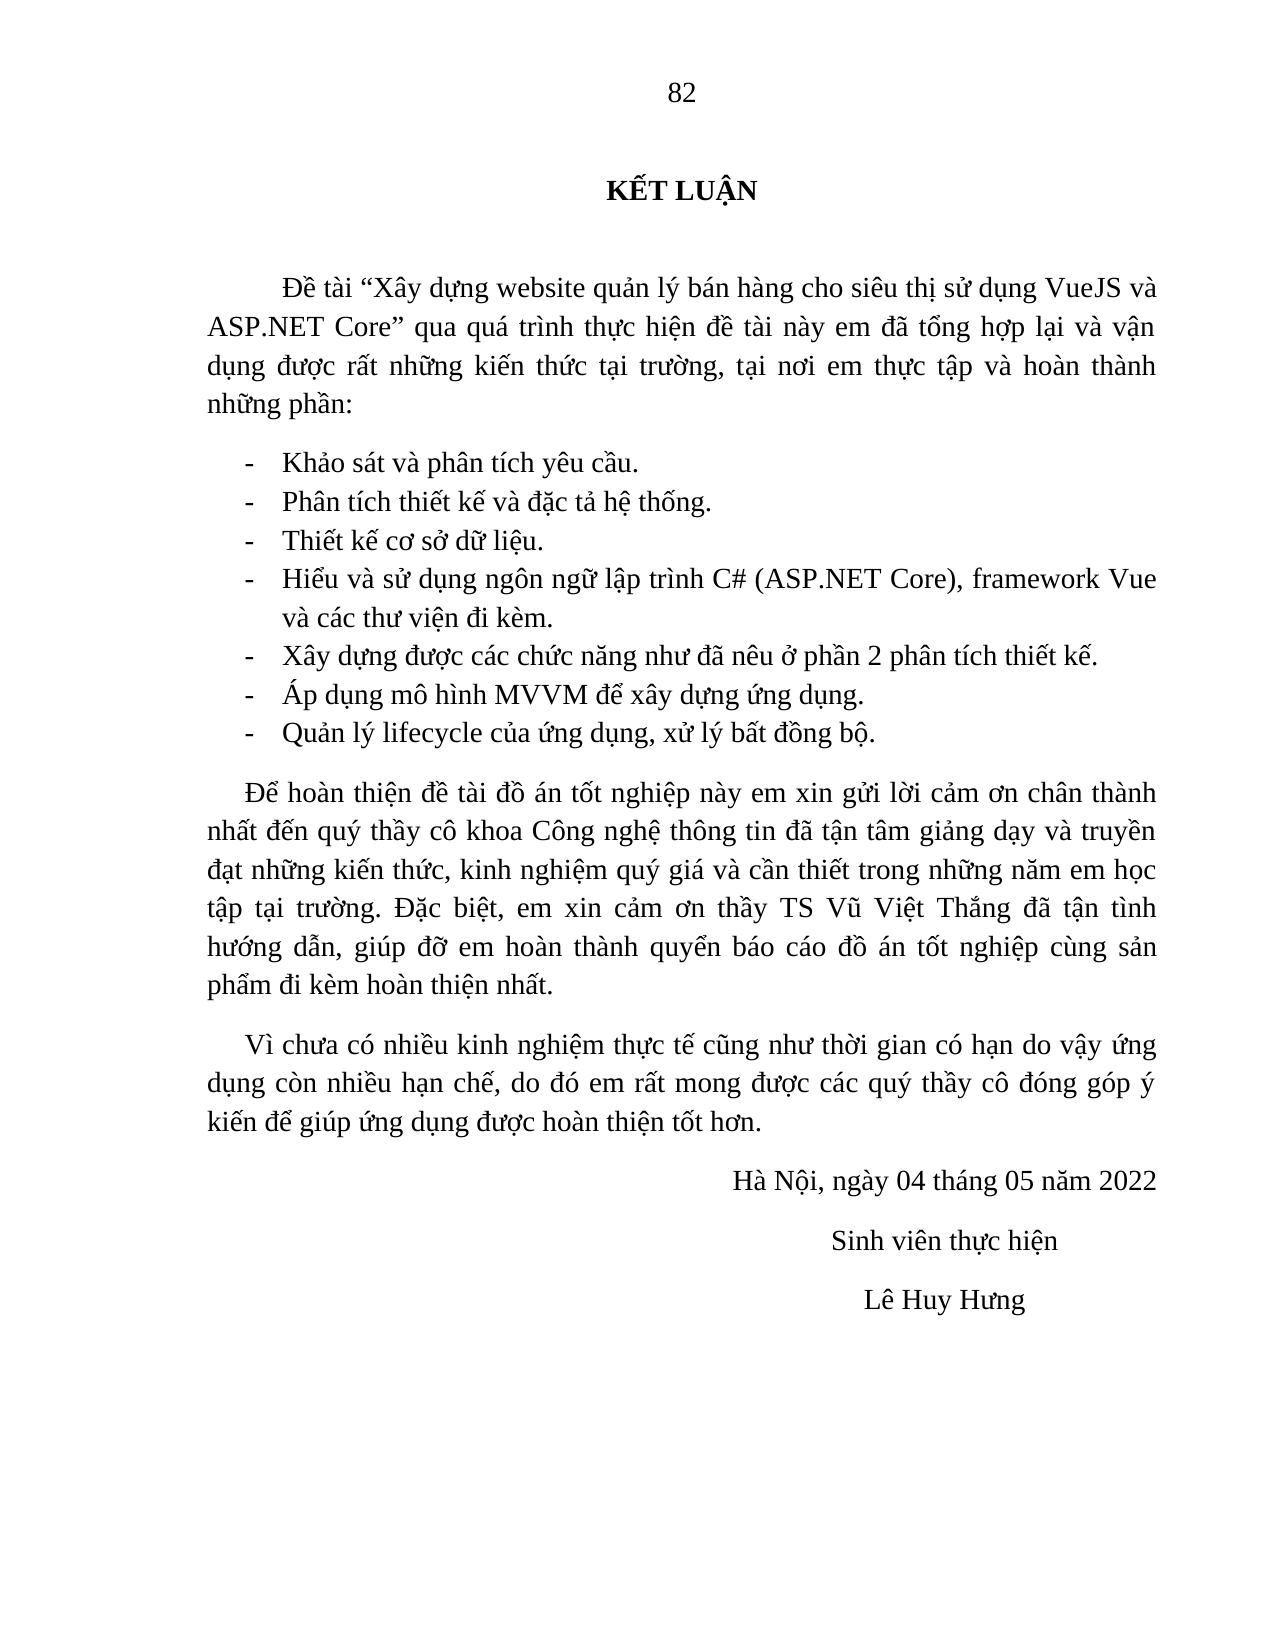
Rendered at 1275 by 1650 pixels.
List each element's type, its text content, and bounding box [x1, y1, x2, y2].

list Áp dụng mô hình MVVM để xây dựng ứng dụng. [244, 677, 1157, 710]
list Quản lý lifecycle của ứng dụng, xử lý bất đồng bộ. [244, 715, 1157, 749]
list Xây dựng được các chức năng như đã nêu ở phần 2 phân tích thiết kế. [244, 638, 1157, 672]
text Vì chưa có nhiều kinh nghiệm thực tế cũng như thời gian có hạn do vậy ứng dụng còn nhiều hạn chế, do đó em rất mong được các quý thầy cô đóng góp ý kiến để giúp ứng dụng được hoàn thiện tốt hơn. [207, 1027, 1157, 1137]
subtitle KẾT LUẬN [207, 173, 1157, 206]
text Sinh viên thực hiện [657, 1223, 1157, 1256]
text Để hoàn thiện đề tài đồ án tốt nghiệp này em xin gửi lời cảm ơn chân thành nhất đến quý thầy cô khoa Công nghệ thông tin đã tận tâm giảng dạy và truyền đạt những kiến thức, kinh nghiệm quý giá và cần thiết trong những năm em học tập tại trường. Đặc biệt, em xin cảm ơn thầy TS Vũ Việt Thắng đã tận tình hướng dẫn, giúp đỡ em hoàn thành quyển báo cáo đồ án tốt nghiệp cùng sản phẩm đi kèm hoàn thiện nhất. [207, 775, 1157, 1001]
list Phân tích thiết kế và đặc tả hệ thống. [244, 484, 1157, 518]
list Khảo sát và phân tích yêu cầu. [244, 446, 1157, 479]
text Đề tài “Xây dựng website quản lý bán hàng cho siêu thị sử dụng VueJS và ASP.NET Core” qua quá trình thực hiện đề tài này em đã tổng hợp lại và vận dụng được rất những kiến thức tại trường, tại nơi em thực tập và hoàn thành những phần: [207, 271, 1157, 420]
text Hà Nội, ngày 04 tháng 05 năm 2022 [207, 1163, 1157, 1197]
list Hiểu và sử dụng ngôn ngữ lập trình C# (ASP.NET Core), framework Vue và các thư viện đi kèm. [244, 561, 1157, 633]
list Thiết kế cơ sở dữ liệu. [244, 523, 1157, 556]
text Lê Huy Hưng [657, 1282, 1157, 1316]
